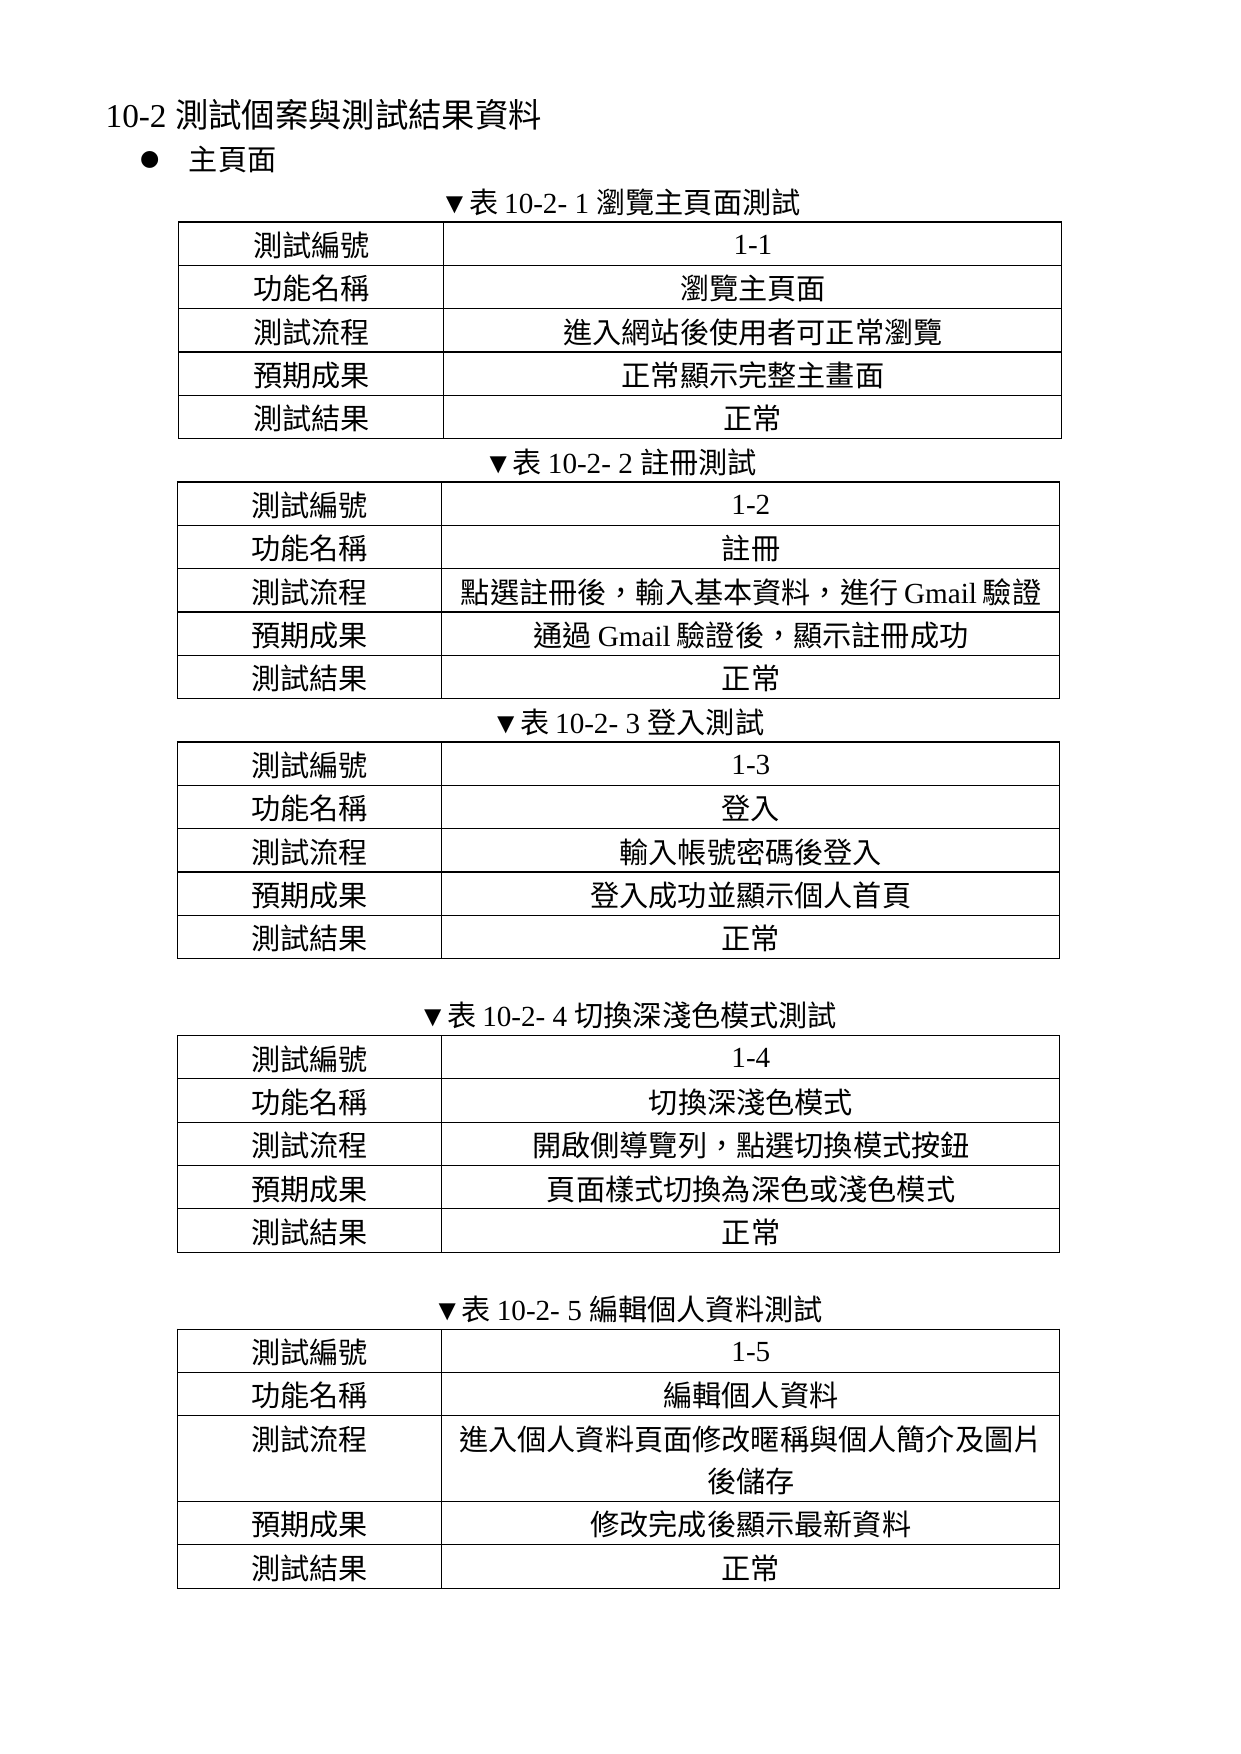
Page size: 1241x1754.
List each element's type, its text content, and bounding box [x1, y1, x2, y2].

table_cell 開啟側導覽列，點選切換模式按鈕 [442, 1123, 1059, 1165]
table_header 1-4 [442, 1036, 1059, 1078]
table_cell 瀏覽主頁面 [444, 266, 1061, 308]
table_cell 測試流程 [178, 569, 441, 611]
text ▼表10-2- 2 註冊測試 [89, 439, 1152, 481]
table_cell 預期成果 [178, 1502, 441, 1544]
text 10-2 測試個案與測試結果資料 [89, 89, 1152, 137]
table_cell 預期成果 [178, 873, 441, 915]
table_cell 正常 [442, 656, 1059, 698]
table_cell 測試結果 [178, 916, 441, 958]
table_cell 進入個人資料頁面修改暱稱與個人簡介及圖片後儲存 [442, 1416, 1059, 1501]
table_header 1-3 [442, 743, 1059, 785]
table_cell 測試流程 [179, 309, 443, 351]
table_cell 預期成果 [179, 353, 443, 395]
table_cell 測試結果 [178, 656, 441, 698]
table_cell 修改完成後顯示最新資料 [442, 1502, 1059, 1544]
table_cell 測試結果 [178, 1209, 441, 1252]
table_cell 編輯個人資料 [442, 1373, 1059, 1415]
table_cell 功能名稱 [178, 1373, 441, 1415]
table_cell 測試結果 [179, 396, 443, 438]
table_cell 正常 [442, 1545, 1059, 1587]
table_header 測試編號 [178, 743, 441, 785]
table_cell 頁面樣式切換為深色或淺色模式 [442, 1166, 1059, 1208]
table_cell 功能名稱 [178, 786, 441, 828]
table_cell 進入網站後使用者可正常瀏覽 [444, 309, 1061, 351]
table_cell 正常 [444, 396, 1061, 438]
table_cell 功能名稱 [178, 1079, 441, 1122]
table_cell 測試流程 [178, 1416, 441, 1501]
table_cell 預期成果 [178, 1166, 441, 1208]
table_header 測試編號 [178, 483, 441, 525]
text ▼表10-2- 5 編輯個人資料測試 [89, 1286, 1152, 1328]
table_cell 測試流程 [178, 1123, 441, 1165]
table_header 1-5 [442, 1330, 1059, 1372]
table_cell 測試結果 [178, 1545, 441, 1587]
table_header 測試編號 [178, 1330, 441, 1372]
table_cell 登入 [442, 786, 1059, 828]
table_cell 點選註冊後，輸入基本資料，進行Gmail驗證 [442, 569, 1059, 611]
text ▼表10-2- 1 瀏覽主頁面測試 [89, 179, 1152, 221]
table_cell 通過Gmail驗證後，顯示註冊成功 [442, 613, 1059, 655]
text ▼表10-2- 3 登入測試 [89, 699, 1152, 741]
table_cell 輸入帳號密碼後登入 [442, 829, 1059, 871]
list 主頁面 [139, 137, 1152, 179]
table_header 1-2 [442, 483, 1059, 525]
table_cell 正常 [442, 1209, 1059, 1252]
table_header 1-1 [444, 223, 1061, 265]
table_cell 功能名稱 [179, 266, 443, 308]
table_header 測試編號 [179, 223, 443, 265]
table_cell 預期成果 [178, 613, 441, 655]
table_cell 切換深淺色模式 [442, 1079, 1059, 1122]
table_cell 註冊 [442, 526, 1059, 568]
table_cell 測試流程 [178, 829, 441, 871]
table_cell 正常顯示完整主畫面 [444, 353, 1061, 395]
table_cell 功能名稱 [178, 526, 441, 568]
text ▼表10-2- 4 切換深淺色模式測試 [89, 993, 1152, 1035]
table_cell 正常 [442, 916, 1059, 958]
table_cell 登入成功並顯示個人首頁 [442, 873, 1059, 915]
table_header 測試編號 [178, 1036, 441, 1078]
